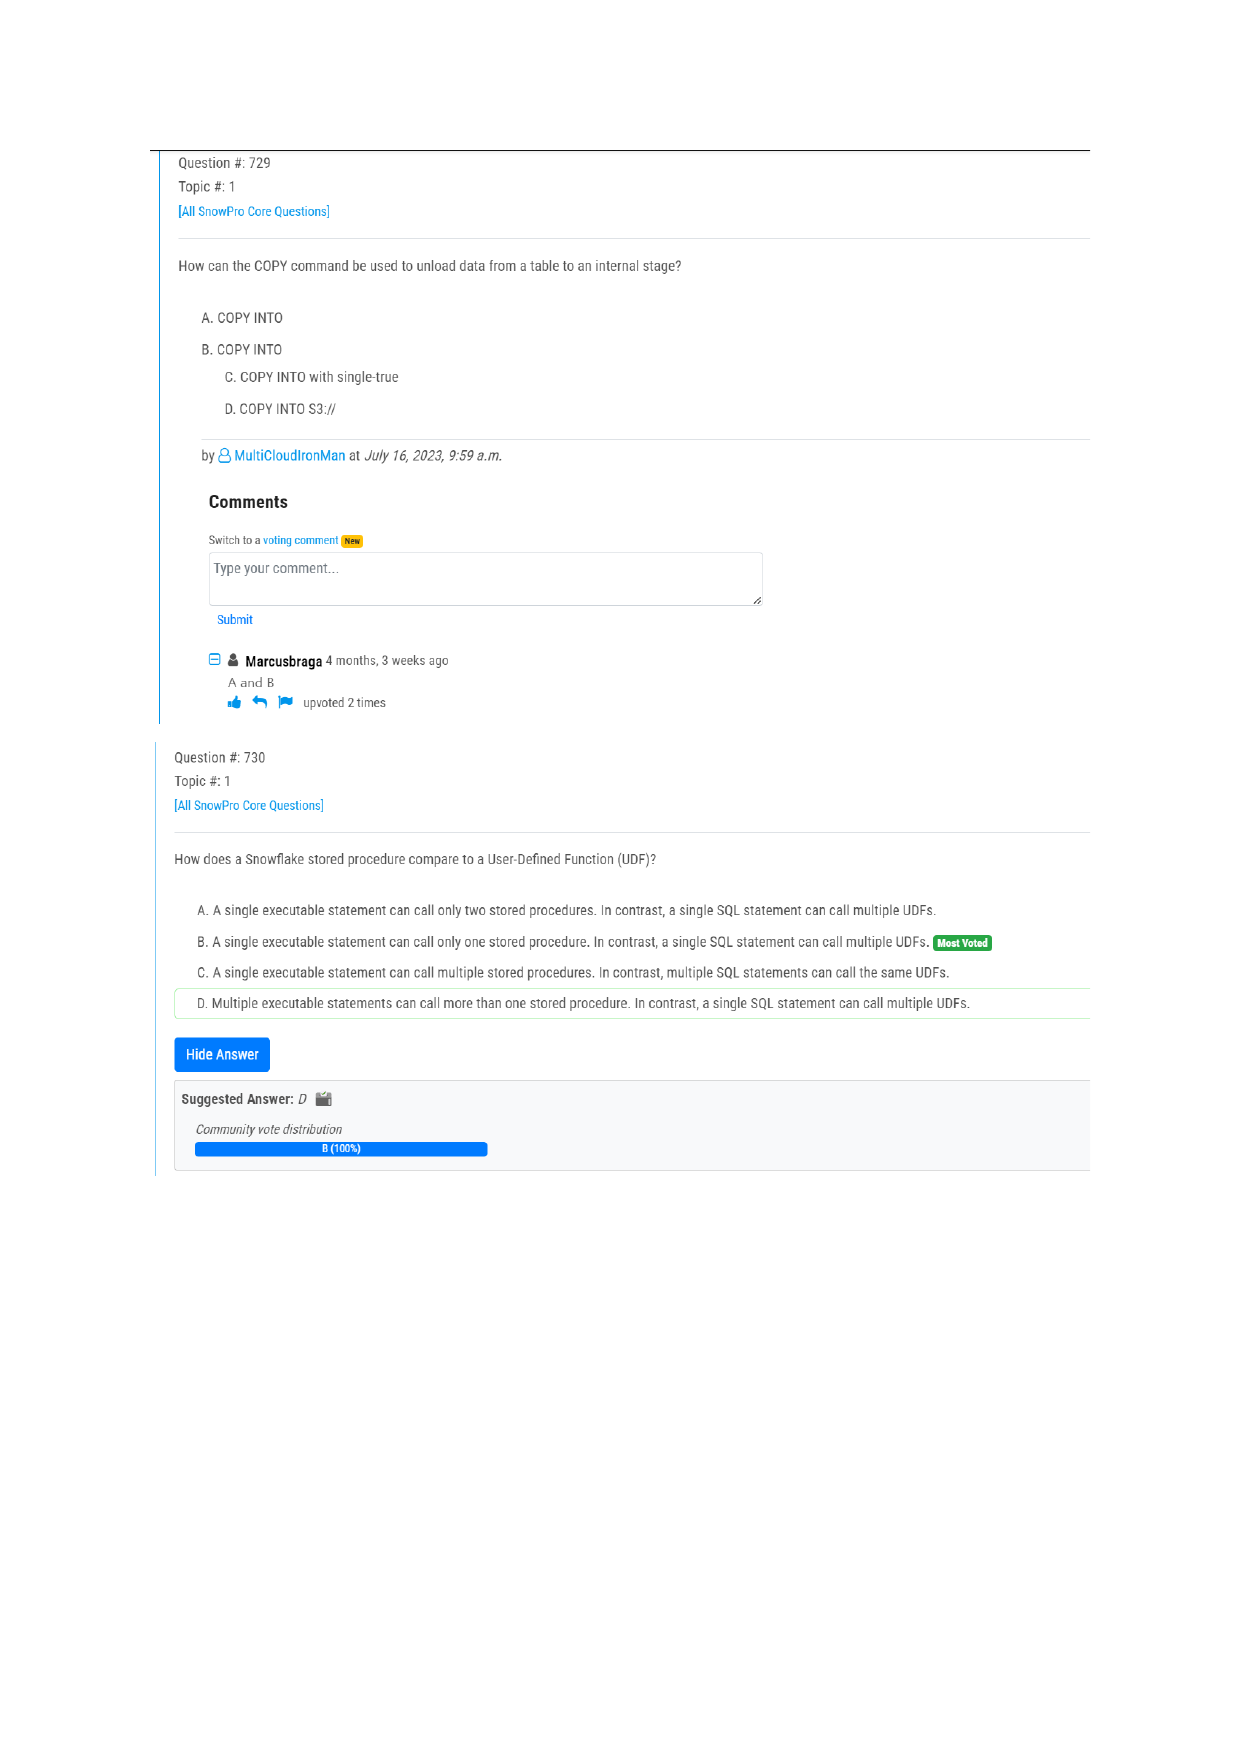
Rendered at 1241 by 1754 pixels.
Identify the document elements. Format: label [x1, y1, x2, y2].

picture [150, 150, 1091, 724]
picture [150, 742, 1091, 1176]
